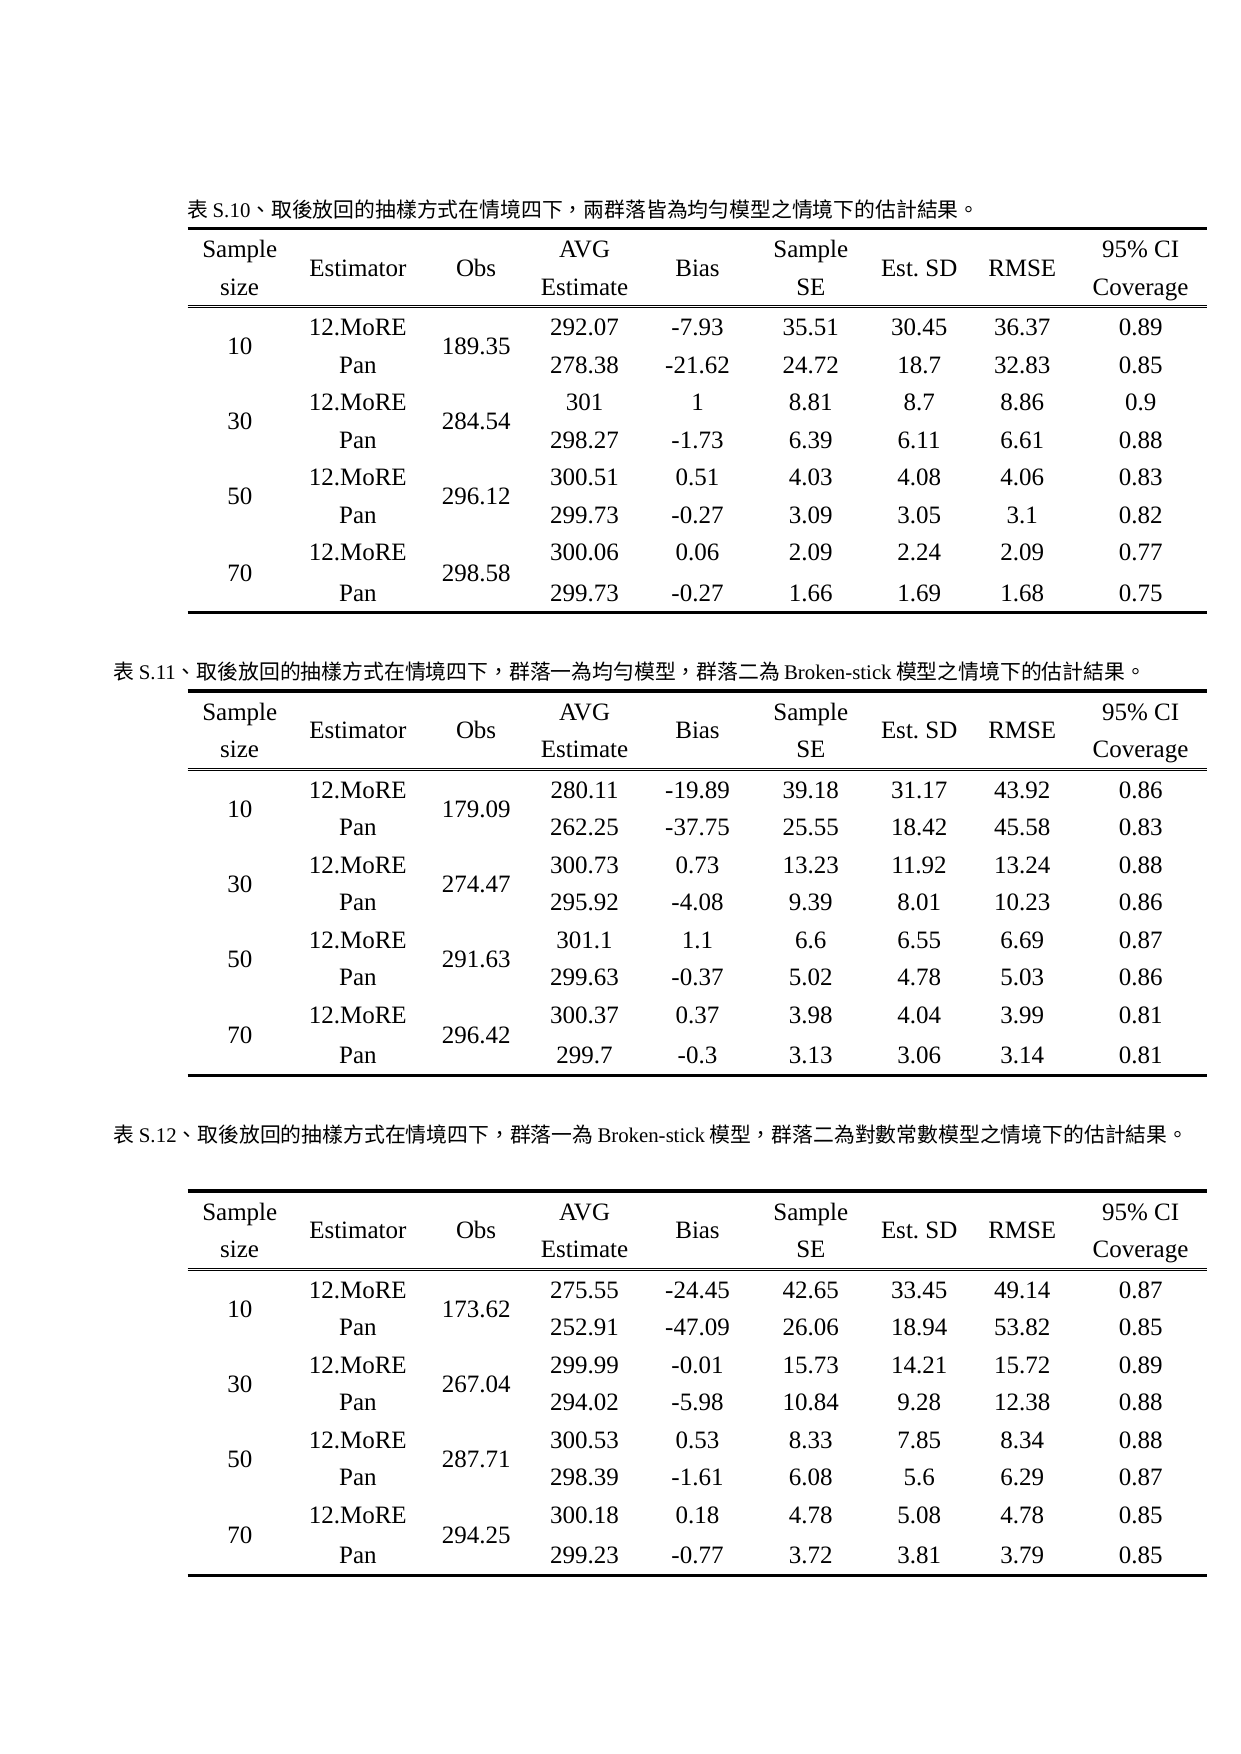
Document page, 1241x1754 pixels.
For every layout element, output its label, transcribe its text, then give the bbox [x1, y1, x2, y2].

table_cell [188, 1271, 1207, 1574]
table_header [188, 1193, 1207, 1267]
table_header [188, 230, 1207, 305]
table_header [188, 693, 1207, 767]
text 表S.12、取後放回的抽樣方式在情境四下，群落一為Broken-stick模型，群落二為對數常數模型之情境下的估計結果。 [114, 1114, 1177, 1189]
text 表S.11、取後放回的抽樣方式在情境四下，群落一為均勻模型，群落二為Broken-stick模型之情境下的估計結果。 [114, 652, 1147, 689]
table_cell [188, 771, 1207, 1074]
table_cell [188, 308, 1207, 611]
text 表S.10、取後放回的抽樣方式在情境四下，兩群落皆為均勻模型之情境下的估計結果。 [187, 189, 1053, 227]
